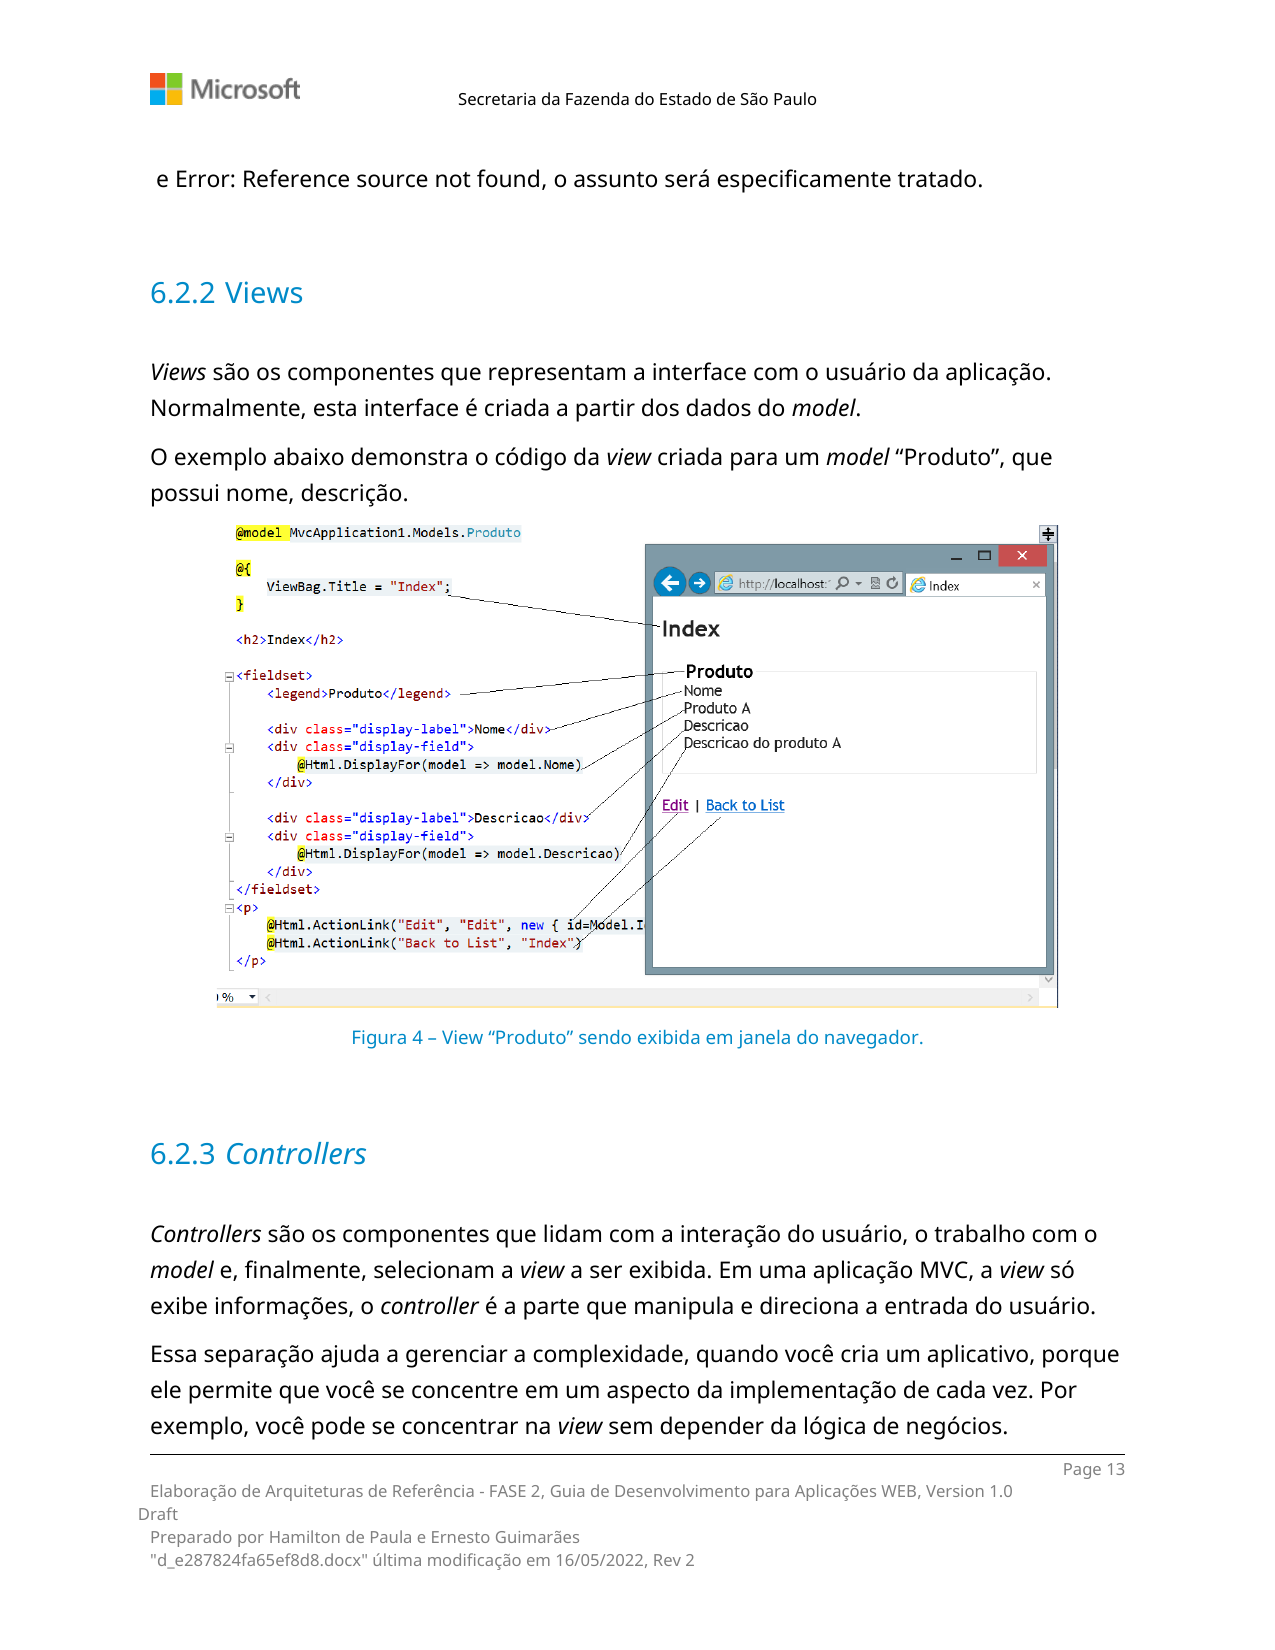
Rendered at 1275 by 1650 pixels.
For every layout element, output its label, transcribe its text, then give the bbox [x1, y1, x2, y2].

picture [216, 525, 1059, 1008]
subtitle Controllers [150, 1133, 1125, 1173]
text Controllers são os componentes que lidam com a interação do usuário, o trabalho com o model e, finalmente, selecionam a view a ser exibida. Em uma aplicação MVC, a view só exibe informações, o controller é a parte que manipula e direciona a entrada do usuário. [150, 1218, 1125, 1321]
text Figura 4 – View “Produto” sendo exibida em janela do navegador. [150, 1025, 1125, 1050]
text O exemplo abaixo demonstra o código da view criada para um model “Produto”, que possui nome, descrição. [150, 441, 1125, 508]
text Essa separação ajuda a gerenciar a complexidade, quando você cria um aplicativo, porque ele permite que você se concentre em um aspecto da implementação de cada vez. Por exemplo, você pode se concentrar na view sem depender da lógica de negócios. [150, 1338, 1125, 1441]
text Views são os componentes que representam a interface com o usuário da aplicação. Normalmente, esta interface é criada a partir dos dados do model. [150, 356, 1125, 423]
subtitle Views [150, 272, 1125, 312]
picture [150, 73, 300, 106]
